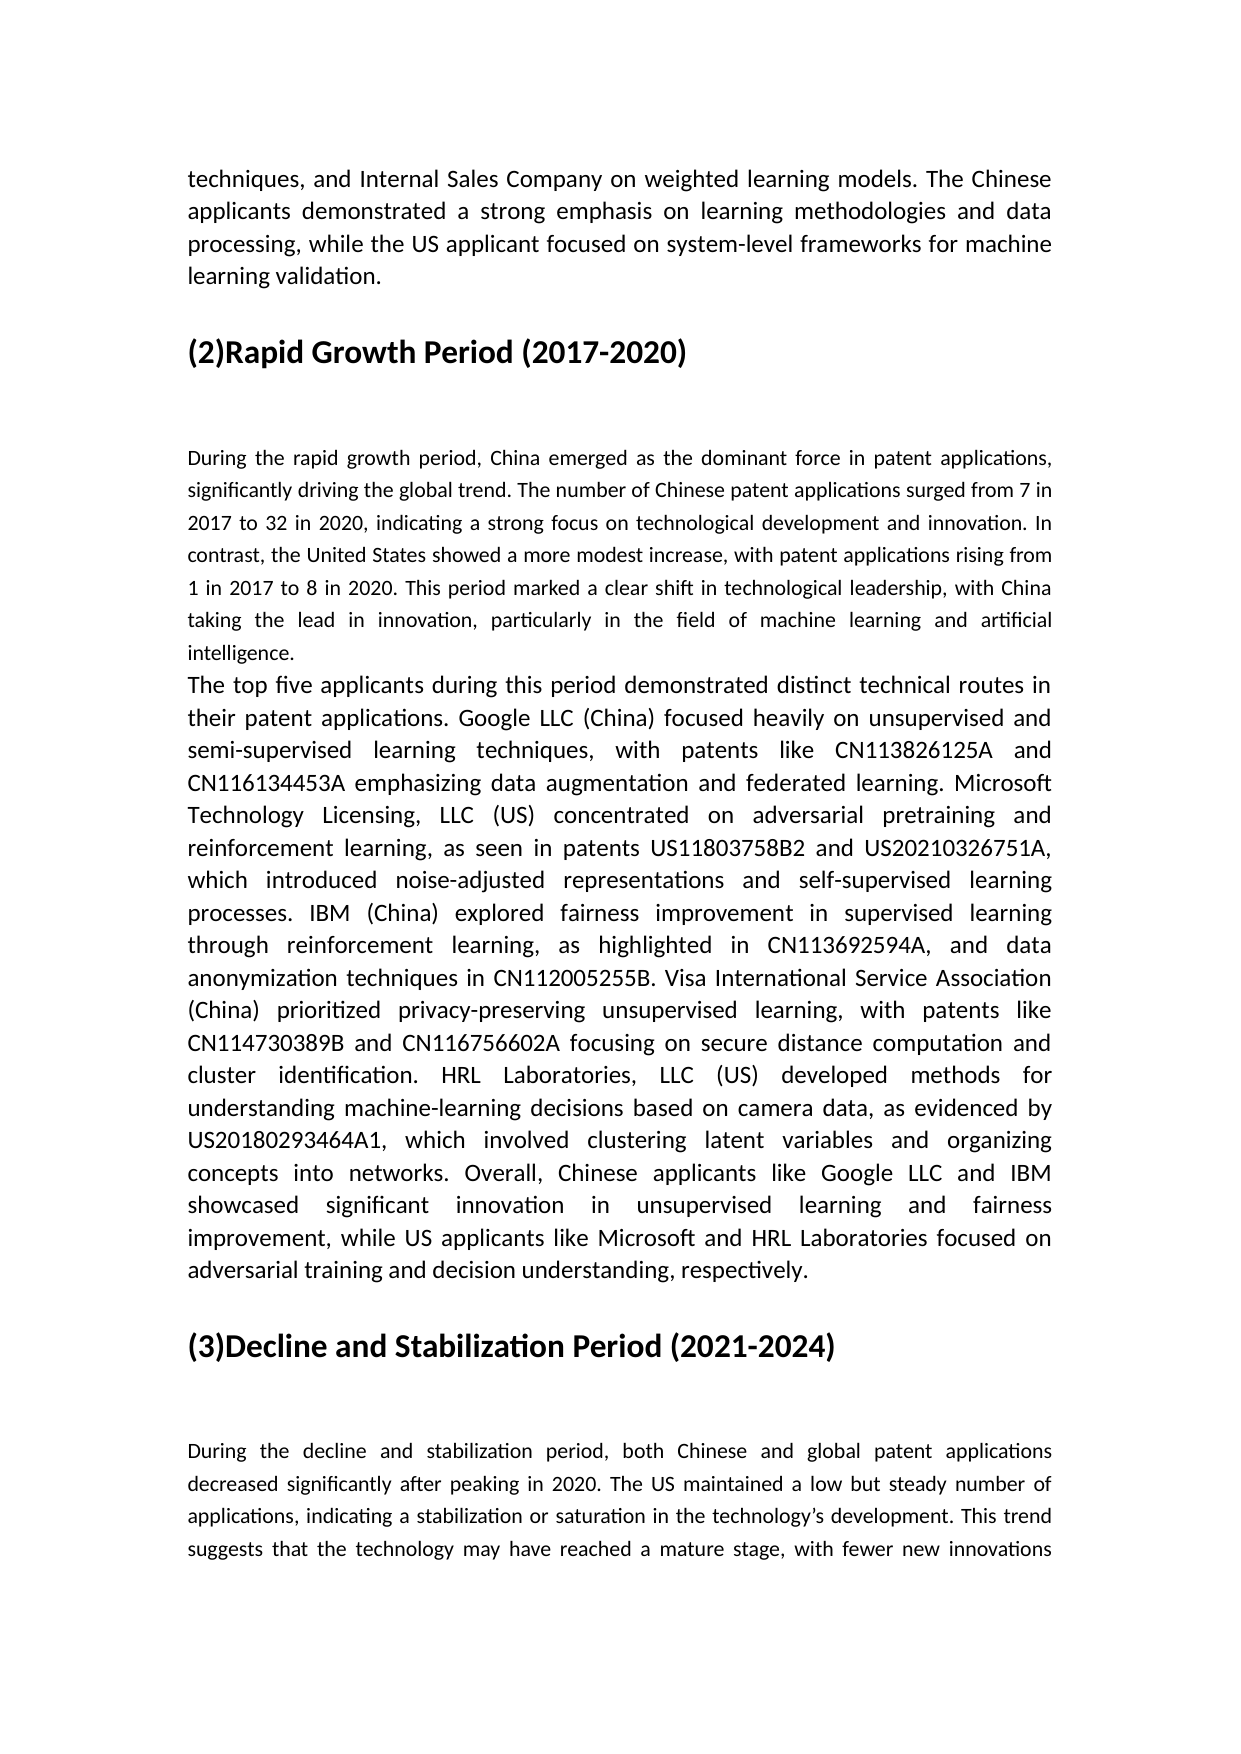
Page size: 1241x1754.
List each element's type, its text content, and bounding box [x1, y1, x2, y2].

subtitle (3)Decline and Stabilization Period (2021-2024) [187, 1313, 1053, 1378]
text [187, 162, 1053, 292]
text The top five applicants during this period demonstrated distinct technical routes in their patent applications. Google LLC (China) focused heavily on unsupervised and semi-supervised learning techniques, with patents like CN113826125A and CN116134453A emphasizing data augmentation and federated learning. Microsoft Technology Licensing, LLC (US) concentrated on adversarial pretraining and reinforcement learning, as seen in patents US11803758B2 and US20210326751A, which introduced noise-adjusted representations and self-supervised learning processes. IBM (China) explored fairness improvement in supervised learning through reinforcement learning, as highlighted in CN113692594A, and data anonymization techniques in CN112005255B. Visa International Service Association (China) prioritized privacy-preserving unsupervised learning, with patents like CN114730389B and CN116756602A focusing on secure distance computation and cluster identification. HRL Laboratories, LLC (US) developed methods for understanding machine-learning decisions based on camera data, as evidenced by US20180293464A1, which involved clustering latent variables and organizing concepts into networks. Overall, Chinese applicants like Google LLC and IBM showcased significant innovation in unsupervised learning and fairness improvement, while US applicants like Microsoft and HRL Laboratories focused on adversarial training and decision understanding, respectively. [187, 668, 1053, 1286]
subtitle (2)Rapid Growth Period (2017-2020) [187, 319, 1053, 384]
